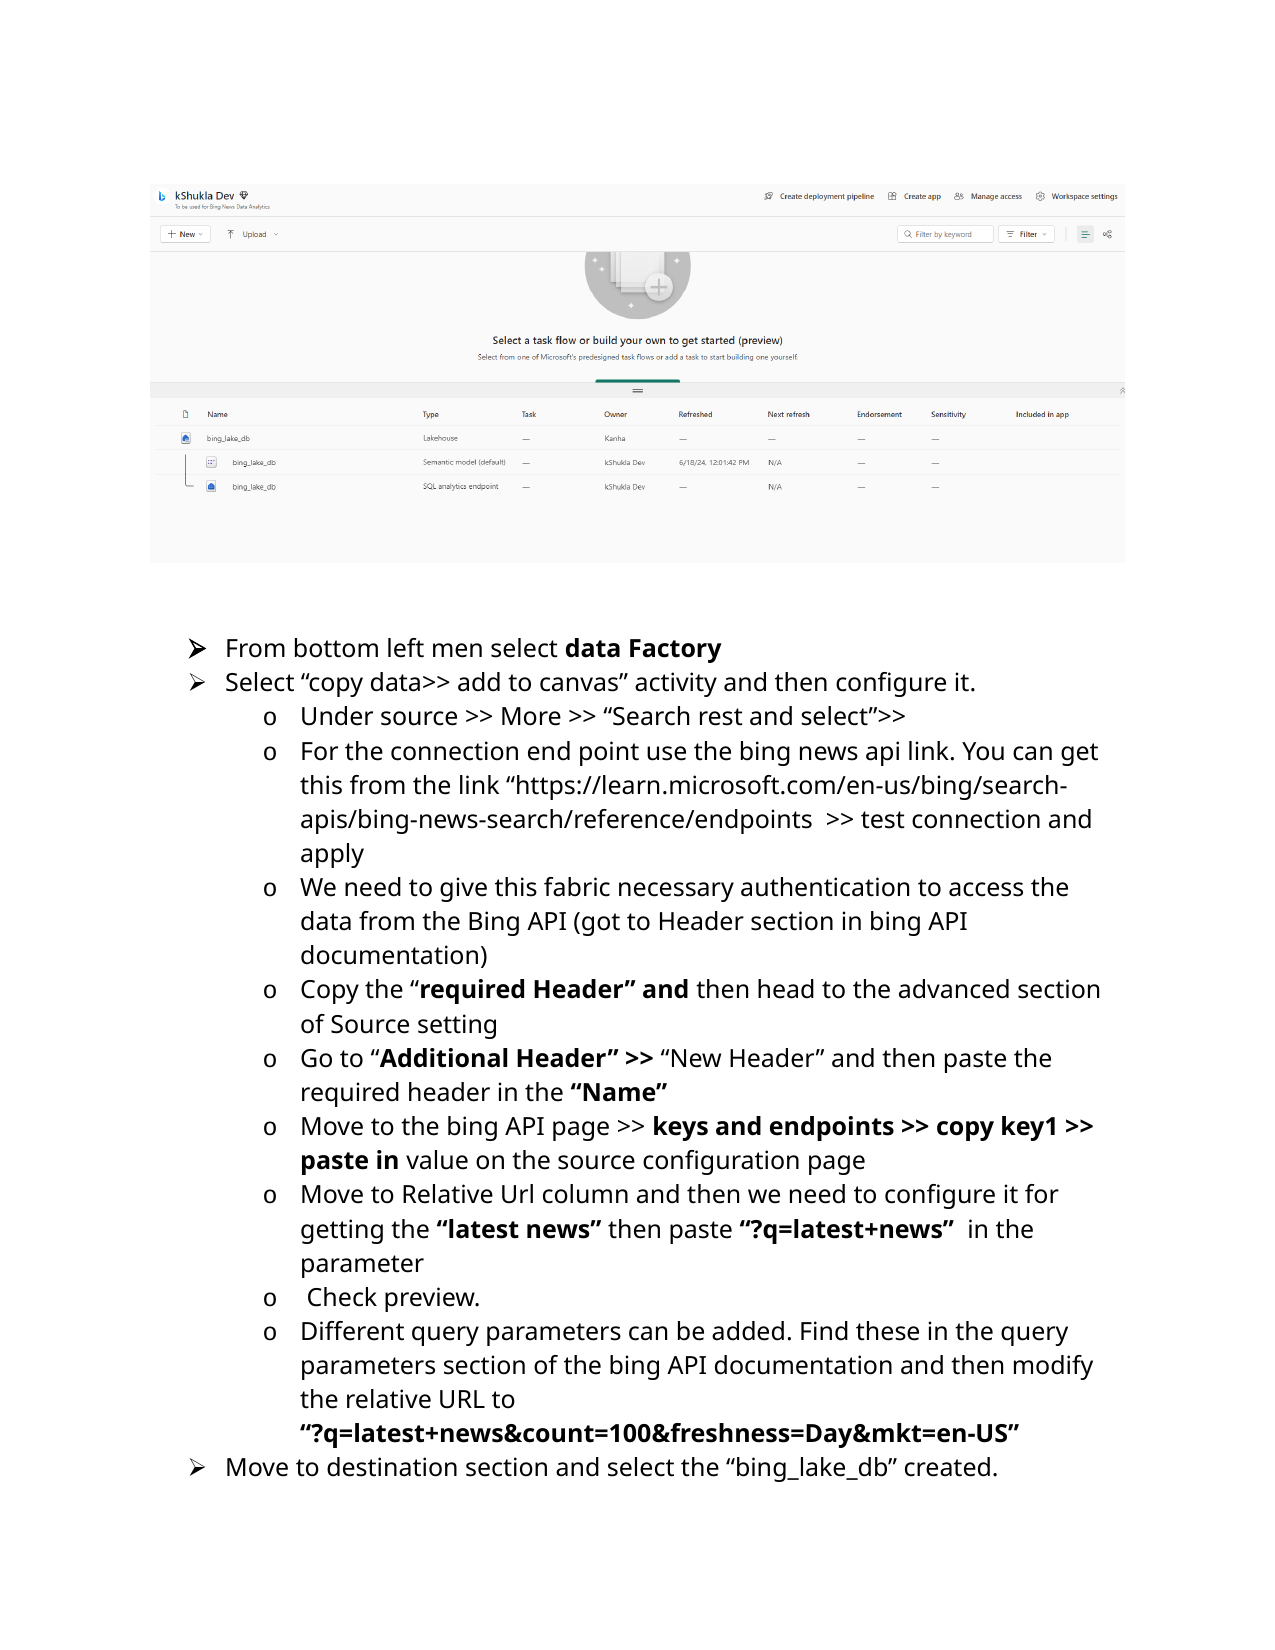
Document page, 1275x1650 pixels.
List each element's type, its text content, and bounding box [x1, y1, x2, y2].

list Select “copy data>> add to canvas” activity and then configure it. [187, 665, 1125, 699]
list From bottom left men select data Factory [187, 631, 1125, 665]
list Different query parameters can be added. Find these in the query parameters section of the bing API documentation and then modify the relative URL to [262, 1314, 1125, 1416]
list Move to the bing API page >> keys and endpoints >> copy key1 >> paste in value on the source configuration page [262, 1109, 1125, 1177]
list Check preview. [262, 1279, 1125, 1314]
list Move to Relative Url column and then we need to configure it for getting the “latest news” then paste “?q=latest+news” in the parameter [262, 1177, 1125, 1279]
list We need to give this fabric necessary authentication to access the data from the Bing API (got to Header section in bing API documentation) [262, 869, 1125, 972]
picture [150, 184, 1125, 563]
list Under source >> More >> “Search rest and select”>> [262, 699, 1125, 733]
list For the connection end point use the bing news api link. You can get this from the link “https://learn.microsoft.com/en-us/bing/search-apis/bing-news-search/reference/endpoints >> test connection and apply [262, 733, 1125, 869]
list Move to destination section and select the “bing_lake_db” created. [187, 1450, 1125, 1484]
list Copy the “required Header” and then head to the advanced section of Source setting [262, 972, 1125, 1040]
list Go to “Additional Header” >> “New Header” and then paste the required header in the “Name” [262, 1040, 1125, 1109]
list “?q=latest+news&count=100&freshness=Day&mkt=en-US” [300, 1416, 1125, 1450]
